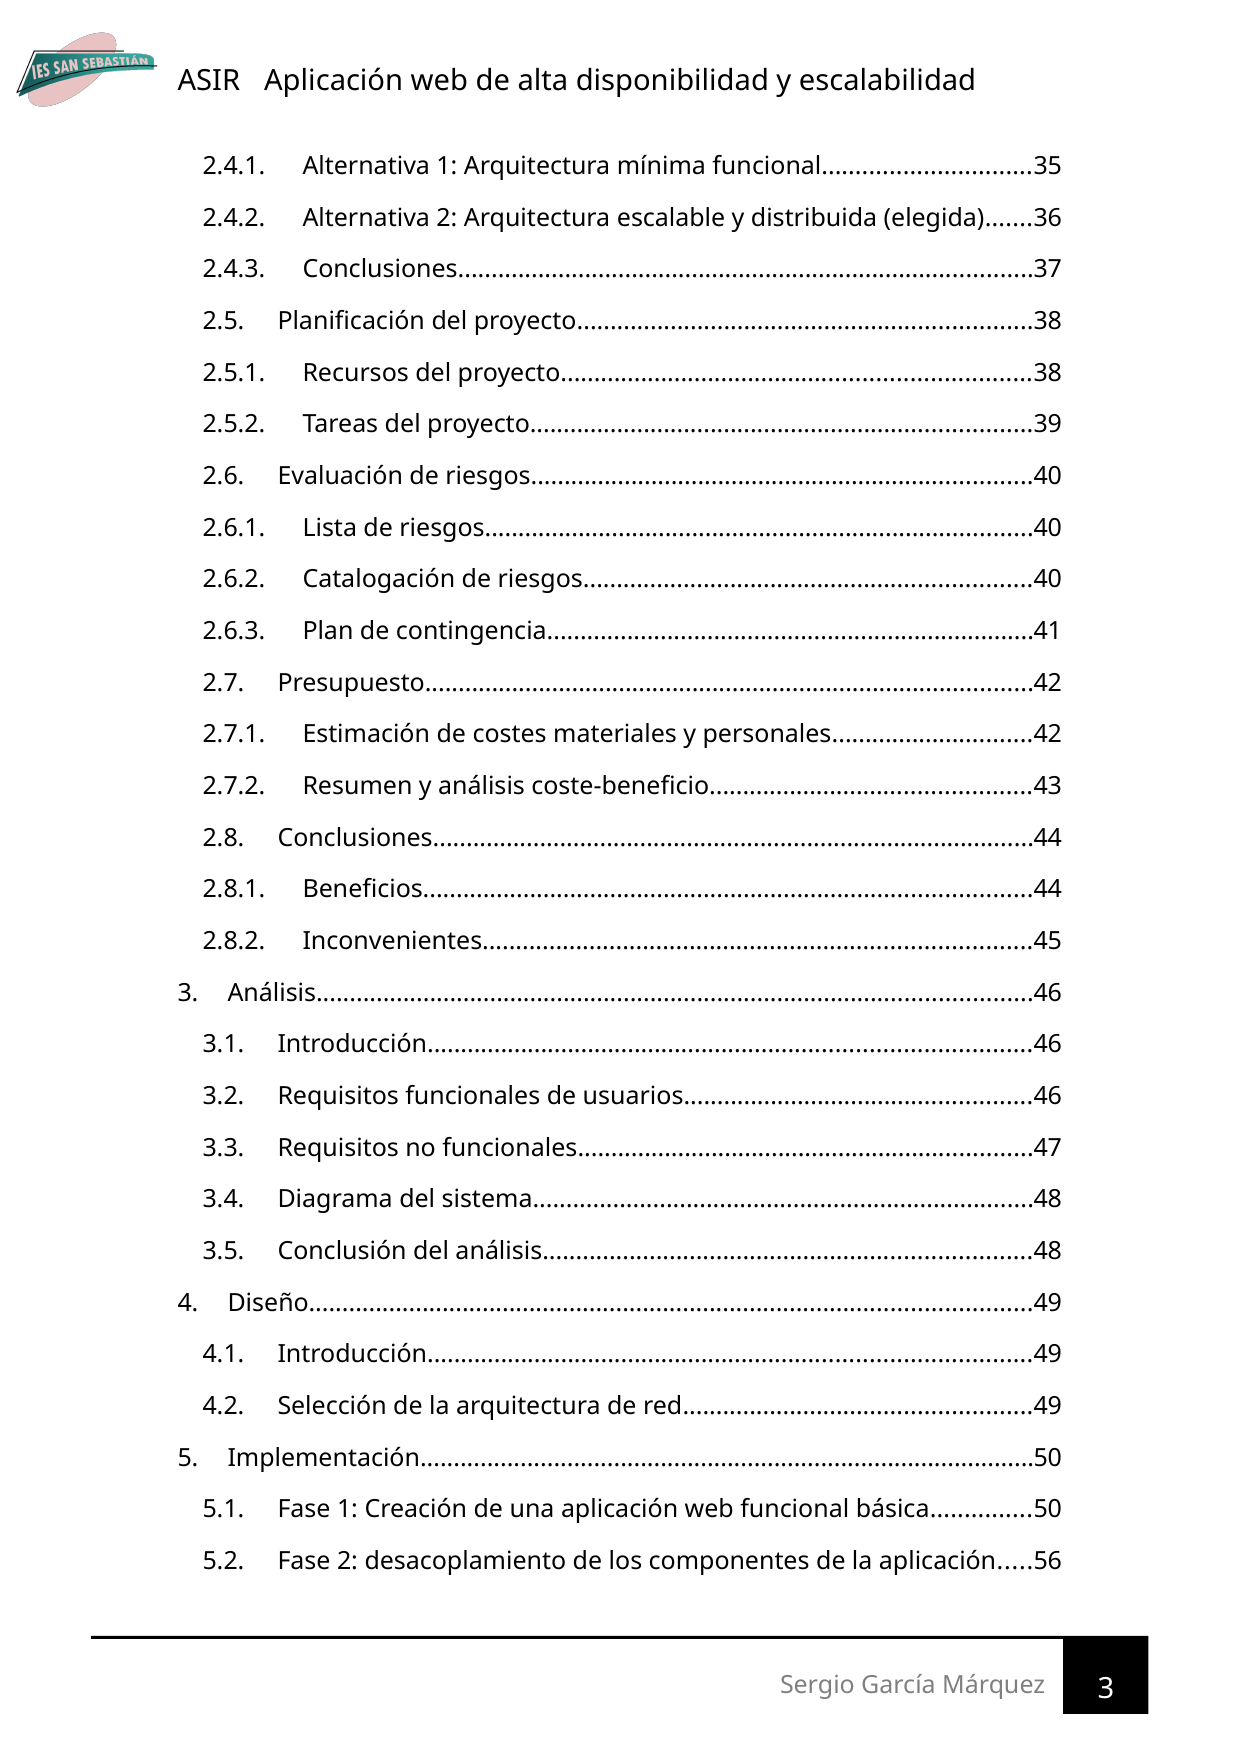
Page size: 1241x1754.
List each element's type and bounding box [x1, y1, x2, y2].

picture [14, 32, 159, 107]
